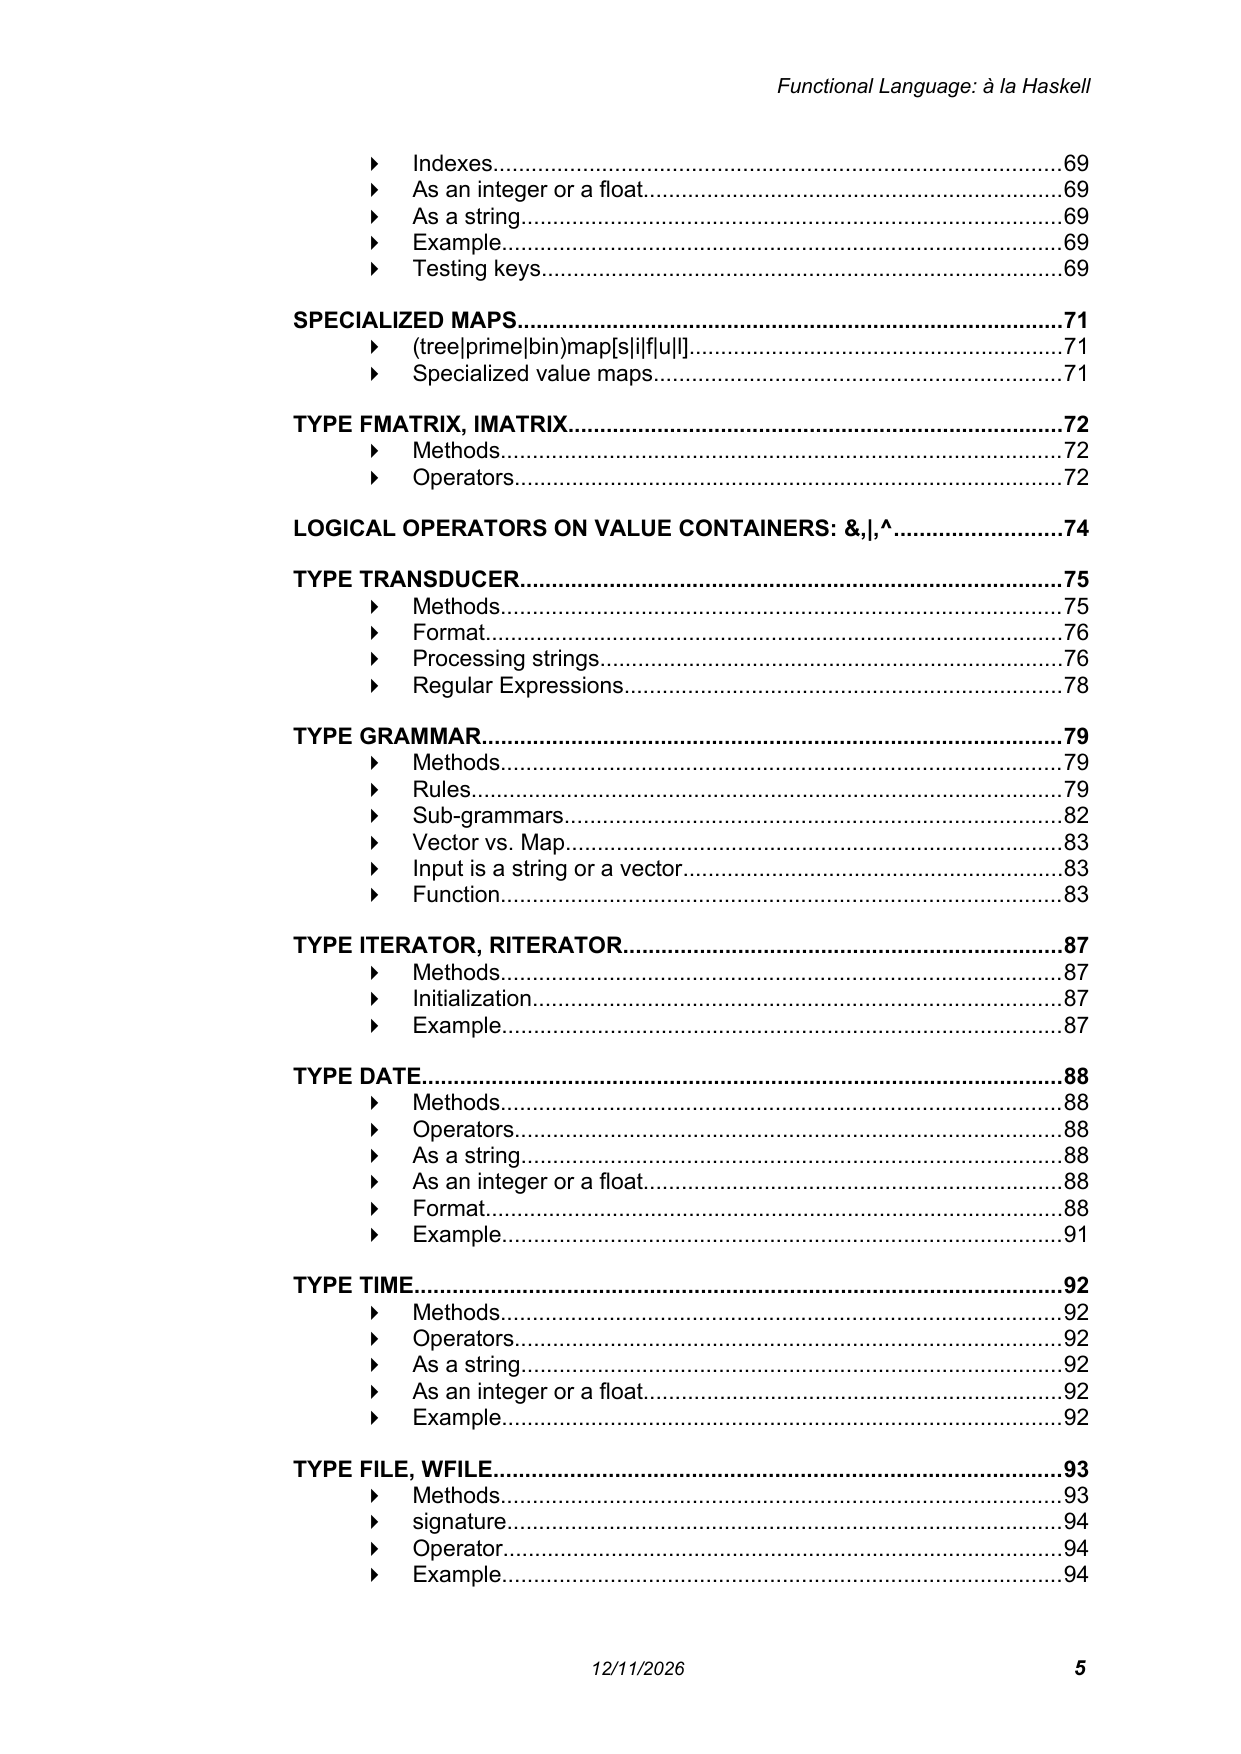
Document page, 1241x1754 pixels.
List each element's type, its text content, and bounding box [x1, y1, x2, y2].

text  Format 88 [362, 1195, 1090, 1221]
text Logical Operators on value containers: &,|,^ 74 [293, 515, 1090, 541]
text  Indexes 69 [362, 150, 1090, 176]
text  Operator 94 [362, 1534, 1090, 1561]
text  Function 83 [362, 881, 1090, 907]
text  Operators 72 [362, 463, 1090, 490]
text  As an integer or a float 88 [362, 1168, 1090, 1195]
text  Processing strings 76 [362, 645, 1090, 672]
text  As an integer or a float 92 [362, 1378, 1090, 1404]
text  Example 87 [362, 1012, 1090, 1038]
text  Methods 87 [362, 959, 1090, 985]
text Type grammar 79 [293, 723, 1090, 749]
text  Methods 72 [362, 437, 1090, 463]
text  Testing keys 69 [362, 255, 1090, 282]
text  Format 76 [362, 619, 1090, 645]
text Specialized maps 71 [293, 307, 1090, 333]
text  Example 94 [362, 1561, 1090, 1587]
text  As an integer or a float 69 [362, 176, 1090, 203]
text  Regular Expressions 78 [362, 672, 1090, 698]
text  Input is a string or a vector 83 [362, 855, 1090, 881]
text Type date 88 [293, 1063, 1090, 1089]
text  Vector vs. Map 83 [362, 828, 1090, 855]
text  Example 92 [362, 1404, 1090, 1431]
text Type fmatrix, imatrix 72 [293, 411, 1090, 437]
text  signature 94 [362, 1508, 1090, 1534]
text  As a string 92 [362, 1351, 1090, 1378]
text  Methods 75 [362, 593, 1090, 619]
text  As a string 88 [362, 1142, 1090, 1168]
text  Rules 79 [362, 776, 1090, 802]
text Type time 92 [293, 1272, 1090, 1299]
text Type transducer 75 [293, 566, 1090, 593]
text  Example 69 [362, 229, 1090, 255]
text  Methods 92 [362, 1299, 1090, 1325]
text  Methods 93 [362, 1482, 1090, 1508]
text  Operators 92 [362, 1325, 1090, 1351]
text  Example 91 [362, 1221, 1090, 1247]
text  Methods 88 [362, 1089, 1090, 1116]
text  As a string 69 [362, 203, 1090, 229]
text  Operators 88 [362, 1116, 1090, 1142]
text  (tree|prime|bin)map[s|i|f|u|l] 71 [362, 333, 1090, 359]
text Type file, wfile 93 [293, 1456, 1090, 1482]
text  Initialization 87 [362, 985, 1090, 1012]
text  Sub-grammars 82 [362, 802, 1090, 828]
text Type iterator, riterator 87 [293, 932, 1090, 959]
text  Methods 79 [362, 749, 1090, 776]
text  Specialized value maps. 71 [362, 359, 1090, 386]
